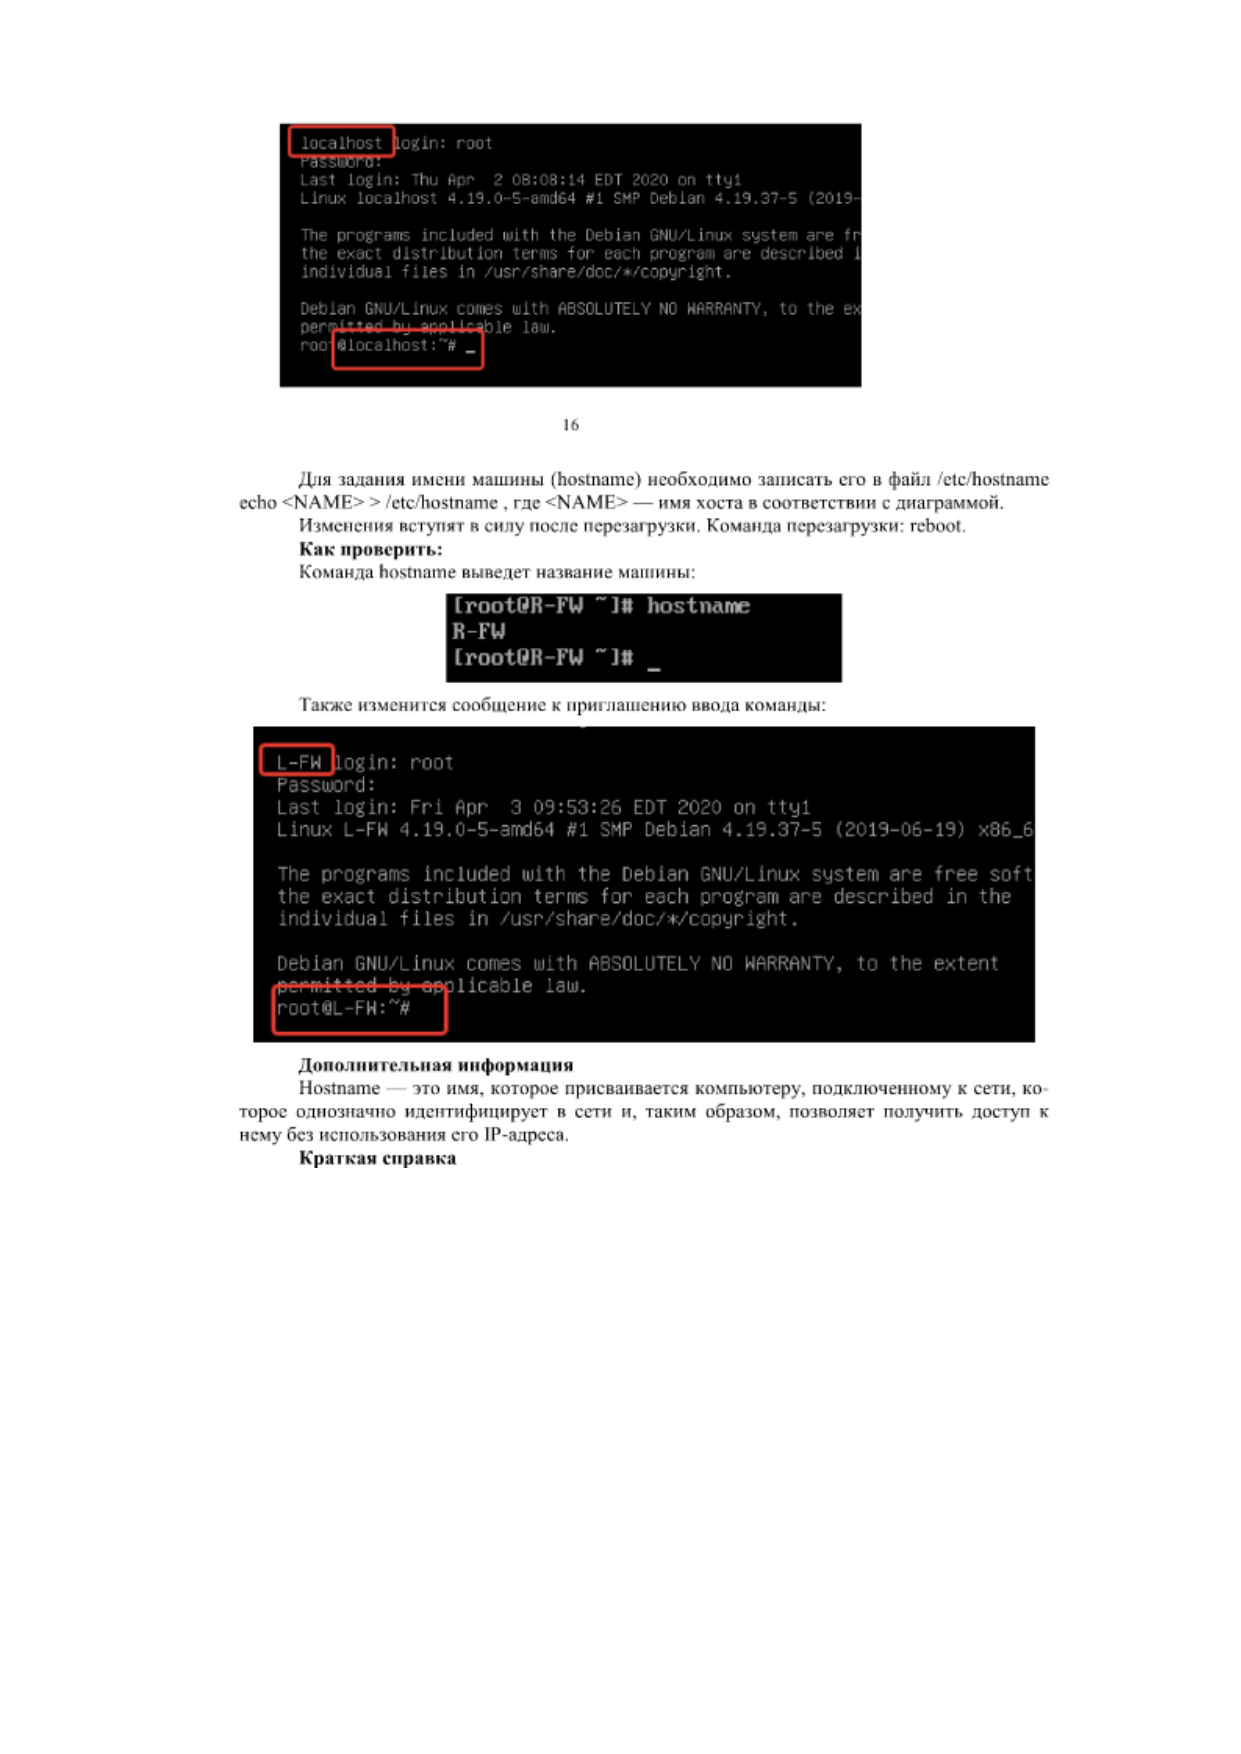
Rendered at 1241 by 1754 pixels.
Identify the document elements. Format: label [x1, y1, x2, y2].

picture [177, 467, 1098, 1168]
picture [177, 118, 965, 465]
